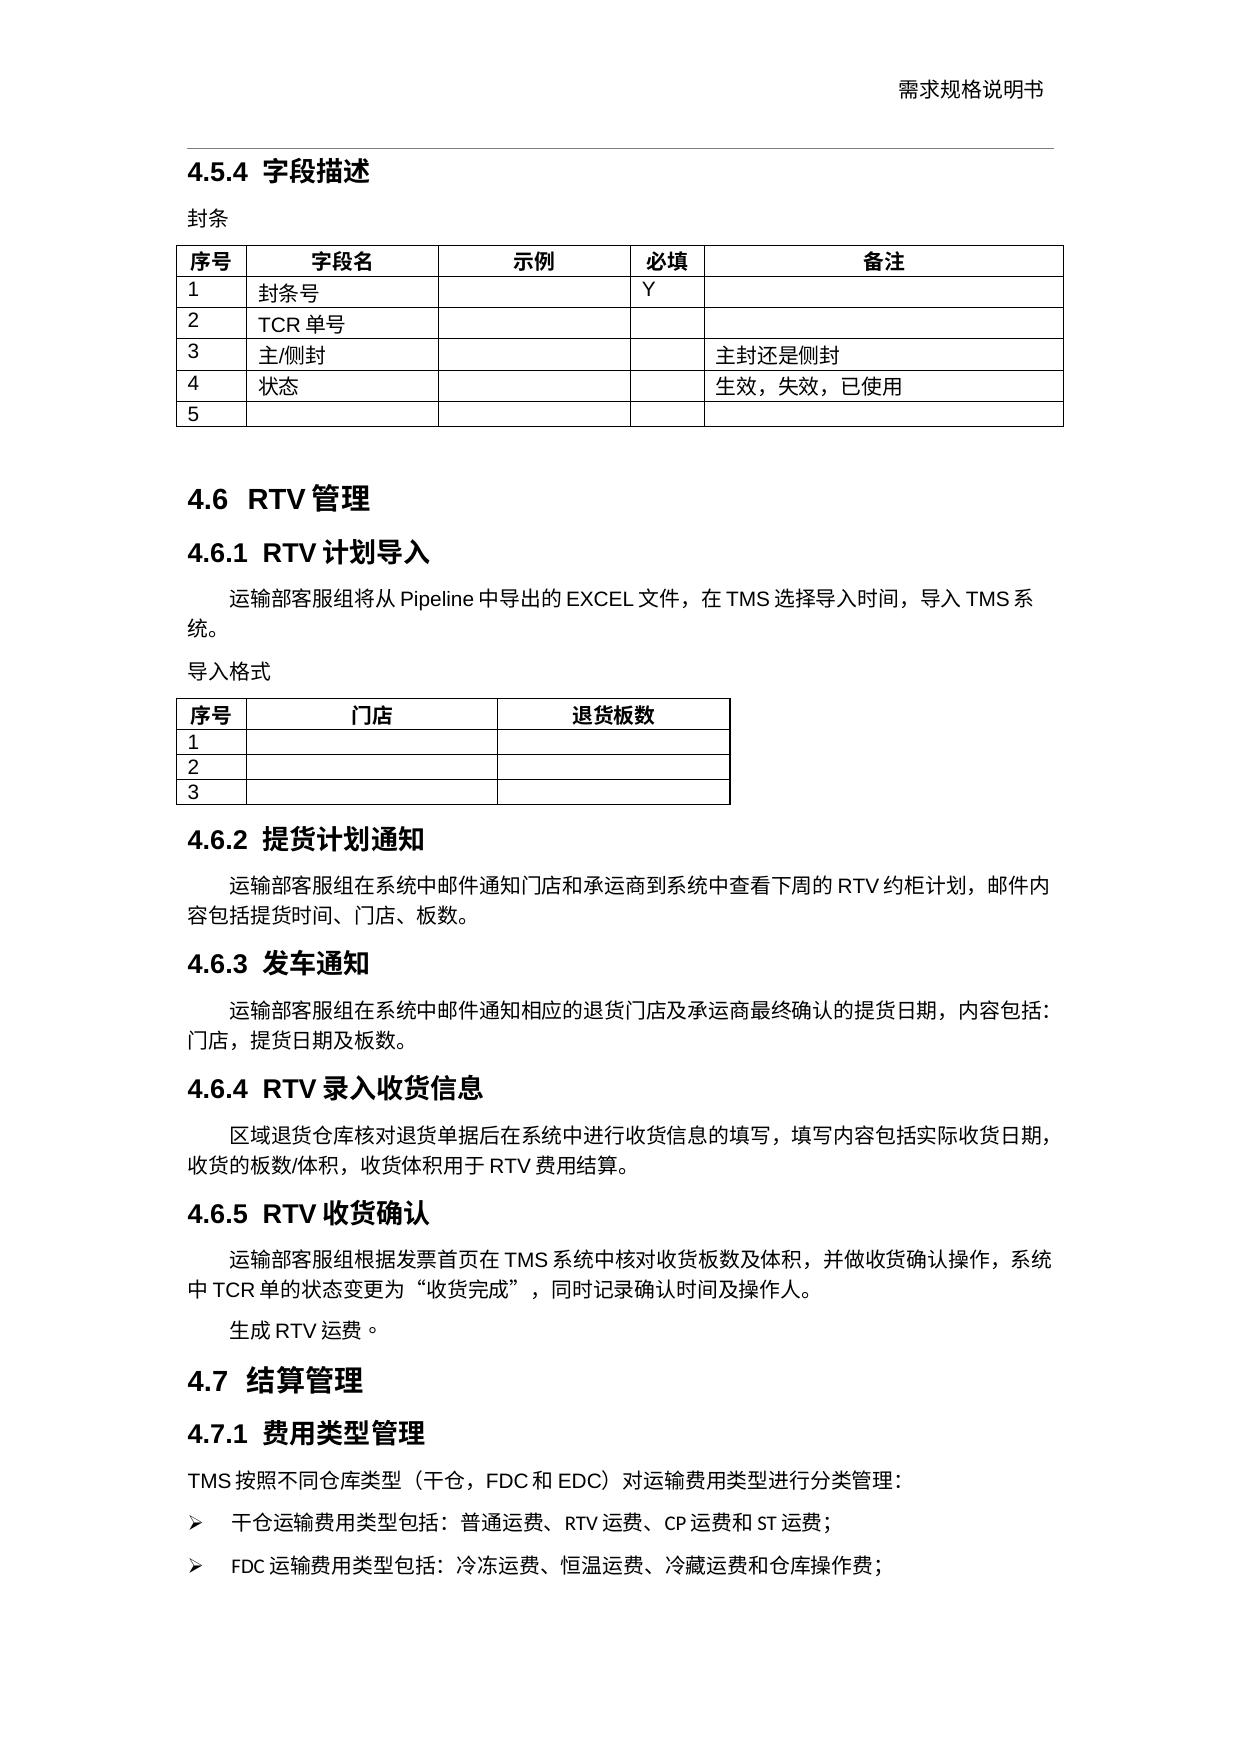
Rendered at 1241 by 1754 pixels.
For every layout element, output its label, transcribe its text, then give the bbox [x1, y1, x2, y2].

subtitle 发车通知 [187, 942, 1053, 982]
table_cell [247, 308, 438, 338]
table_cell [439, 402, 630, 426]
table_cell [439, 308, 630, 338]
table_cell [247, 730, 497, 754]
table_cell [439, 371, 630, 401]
subtitle 提货计划通知 [187, 818, 1053, 857]
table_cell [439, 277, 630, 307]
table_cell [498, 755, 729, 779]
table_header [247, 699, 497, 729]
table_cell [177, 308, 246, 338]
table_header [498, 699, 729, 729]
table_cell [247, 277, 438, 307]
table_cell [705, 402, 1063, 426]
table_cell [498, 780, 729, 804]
text 区域退货仓库核对退货单据后在系统中进行收货信息的填写，填写内容包括实际收货日期，收货的板数/体积，收货体积用于RTV费用结算。 [187, 1119, 1053, 1179]
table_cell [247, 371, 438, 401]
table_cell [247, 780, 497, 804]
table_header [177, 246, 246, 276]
subtitle 费用类型管理 [187, 1412, 1053, 1451]
subtitle 字段描述 [187, 150, 1053, 189]
text 运输部客服组在系统中邮件通知门店和承运商到系统中查看下周的RTV约柜计划，邮件内容包括提货时间、门店、板数。 [187, 869, 1053, 930]
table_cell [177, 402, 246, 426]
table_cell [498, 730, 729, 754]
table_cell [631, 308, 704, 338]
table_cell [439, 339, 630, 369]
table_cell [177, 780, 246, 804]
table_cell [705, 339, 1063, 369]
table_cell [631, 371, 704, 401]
text 运输部客服组将从Pipeline中导出的EXCEL文件，在TMS选择导入时间，导入TMS系统。 [187, 582, 1053, 643]
text TMS按照不同仓库类型（干仓，FDC和EDC）对运输费用类型进行分类管理： [187, 1464, 1053, 1494]
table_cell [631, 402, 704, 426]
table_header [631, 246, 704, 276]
subtitle 结算管理 [187, 1357, 1053, 1400]
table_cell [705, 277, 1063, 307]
subtitle RTV管理 [187, 476, 1053, 518]
subtitle RTV录入收货信息 [187, 1067, 1053, 1106]
list FDC运输费用类型包括：冷冻运费、恒温运费、冷藏运费和仓库操作费； [187, 1549, 1053, 1579]
text 封条 [187, 202, 1053, 232]
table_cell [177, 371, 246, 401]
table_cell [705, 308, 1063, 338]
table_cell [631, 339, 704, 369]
subtitle RTV收货确认 [187, 1192, 1053, 1231]
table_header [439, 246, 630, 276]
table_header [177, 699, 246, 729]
text 运输部客服组在系统中邮件通知相应的退货门店及承运商最终确认的提货日期，内容包括：门店，提货日期及板数。 [187, 994, 1053, 1054]
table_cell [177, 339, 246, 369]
subtitle RTV计划导入 [187, 531, 1053, 570]
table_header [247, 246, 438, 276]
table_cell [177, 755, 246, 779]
text 生成RTV运费。 [187, 1316, 1053, 1345]
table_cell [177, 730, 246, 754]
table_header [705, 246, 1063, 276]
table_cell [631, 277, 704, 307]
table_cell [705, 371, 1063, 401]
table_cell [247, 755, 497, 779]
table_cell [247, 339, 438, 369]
text 运输部客服组根据发票首页在TMS系统中核对收货板数及体积，并做收货确认操作，系统中TCR单的状态变更为“收货完成”，同时记录确认时间及操作人。 [187, 1243, 1053, 1304]
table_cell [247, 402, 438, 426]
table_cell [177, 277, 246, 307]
list 干仓运输费用类型包括：普通运费、RTV运费、CP运费和ST运费； [187, 1507, 1053, 1537]
text 导入格式 [187, 655, 1053, 685]
